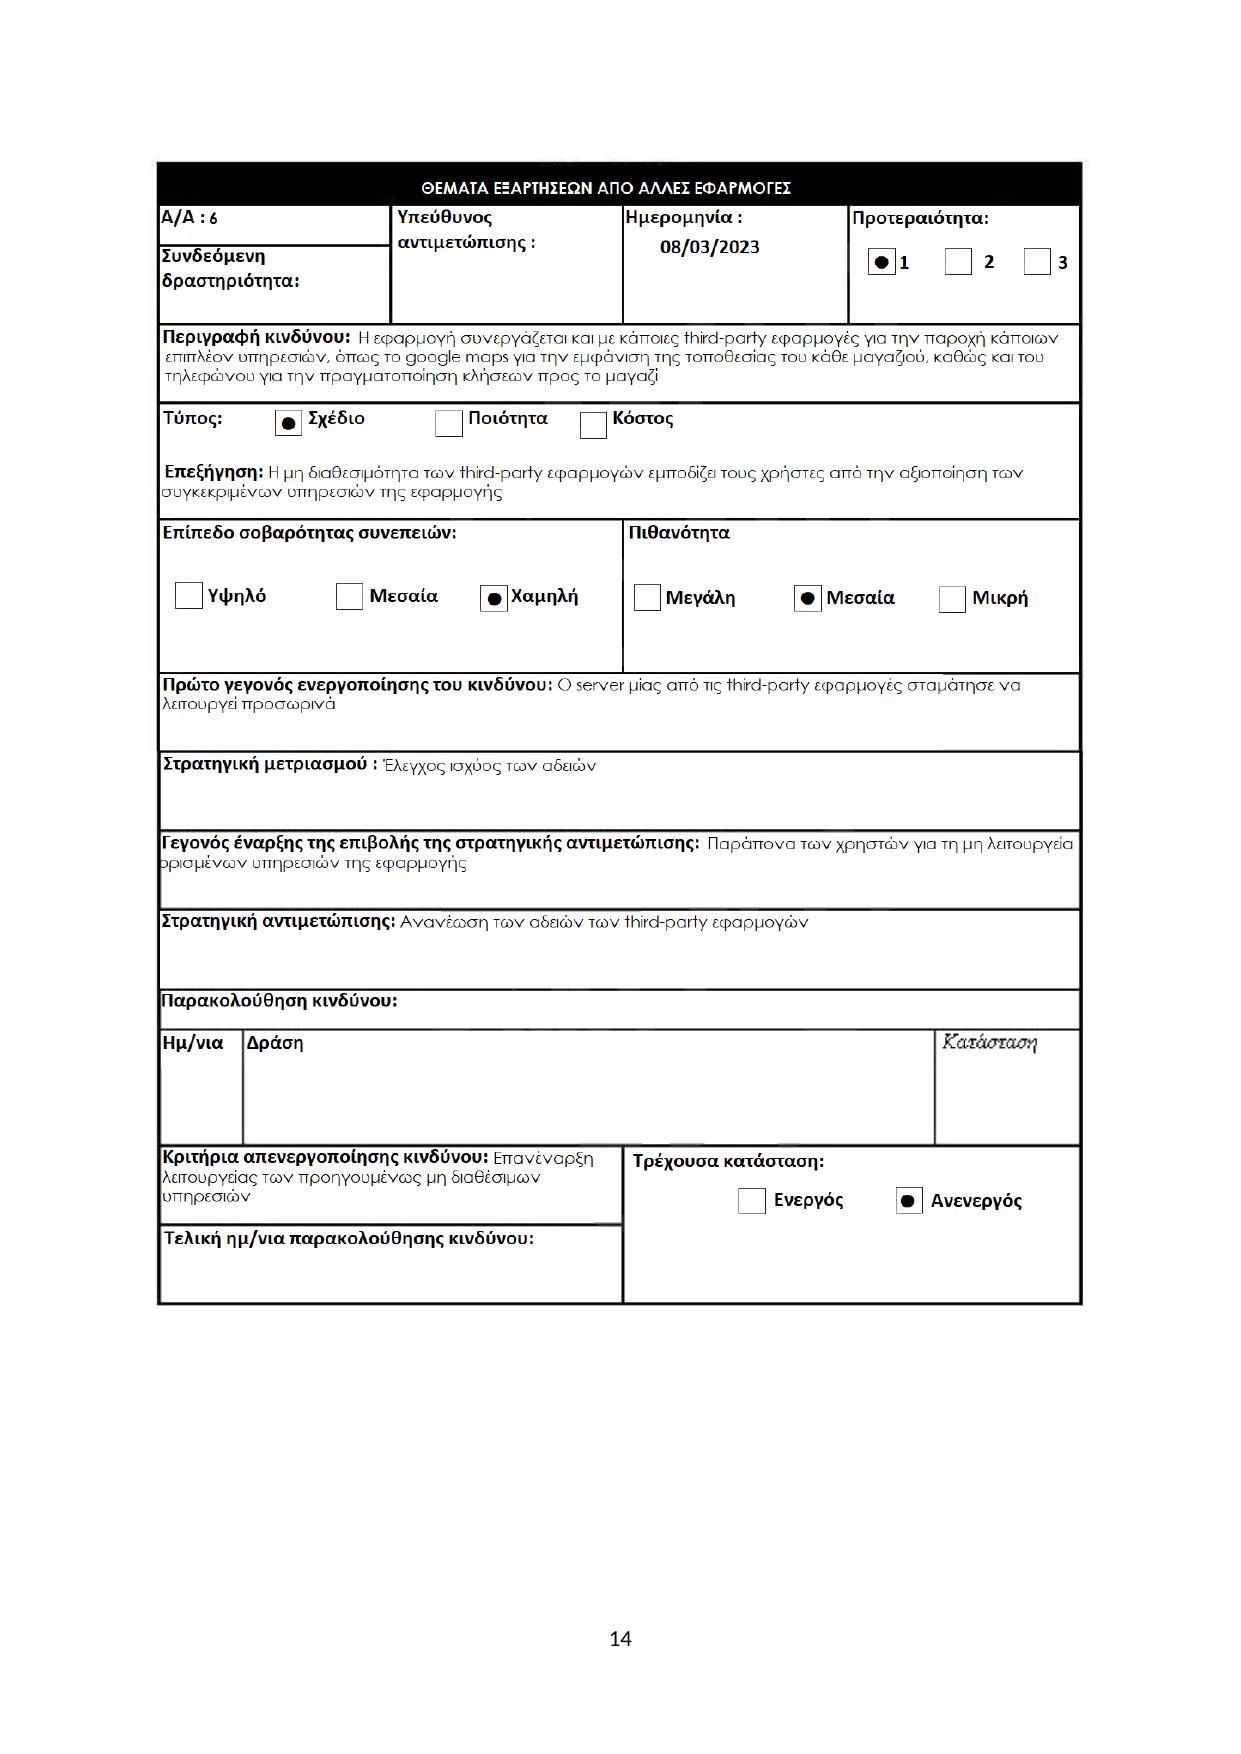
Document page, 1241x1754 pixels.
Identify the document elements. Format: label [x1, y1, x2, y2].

picture [150, 150, 1091, 1317]
